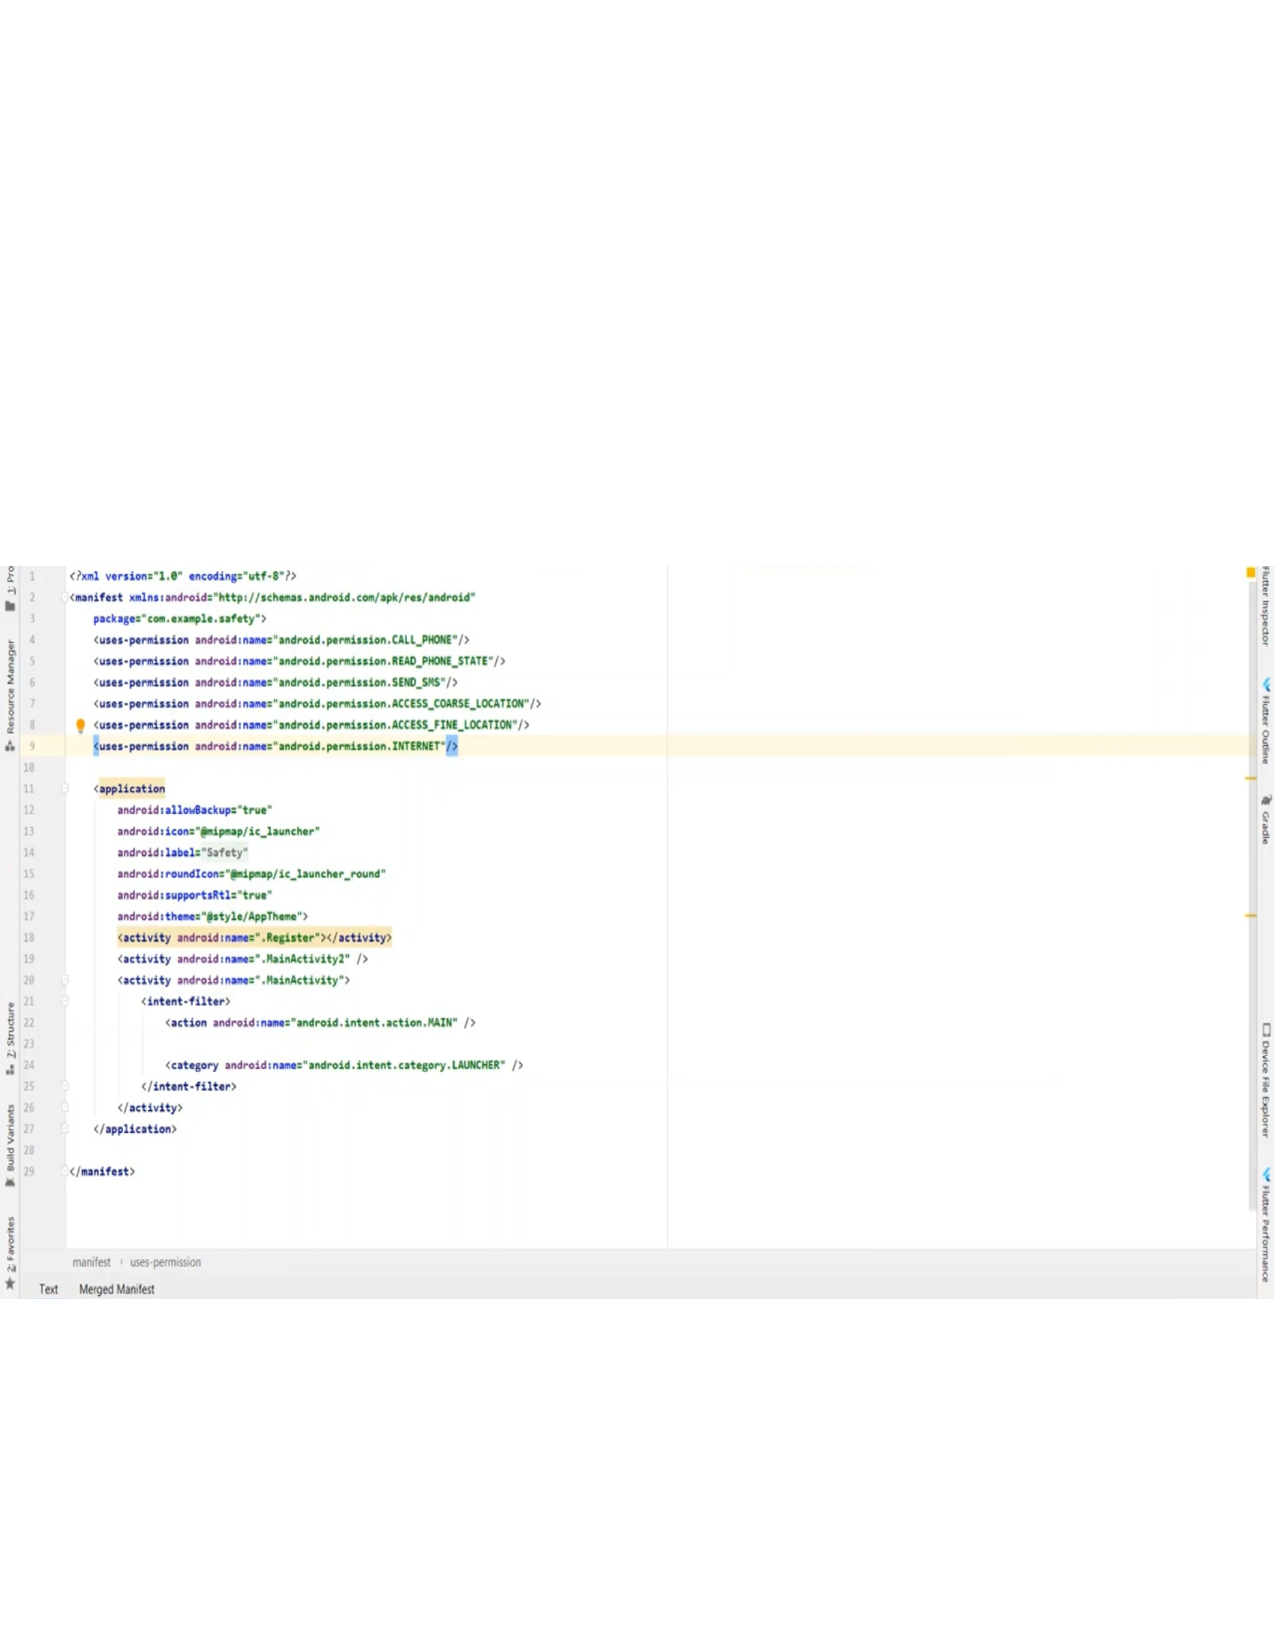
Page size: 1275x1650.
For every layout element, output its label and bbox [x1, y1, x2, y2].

picture [0, 566, 1275, 1297]
